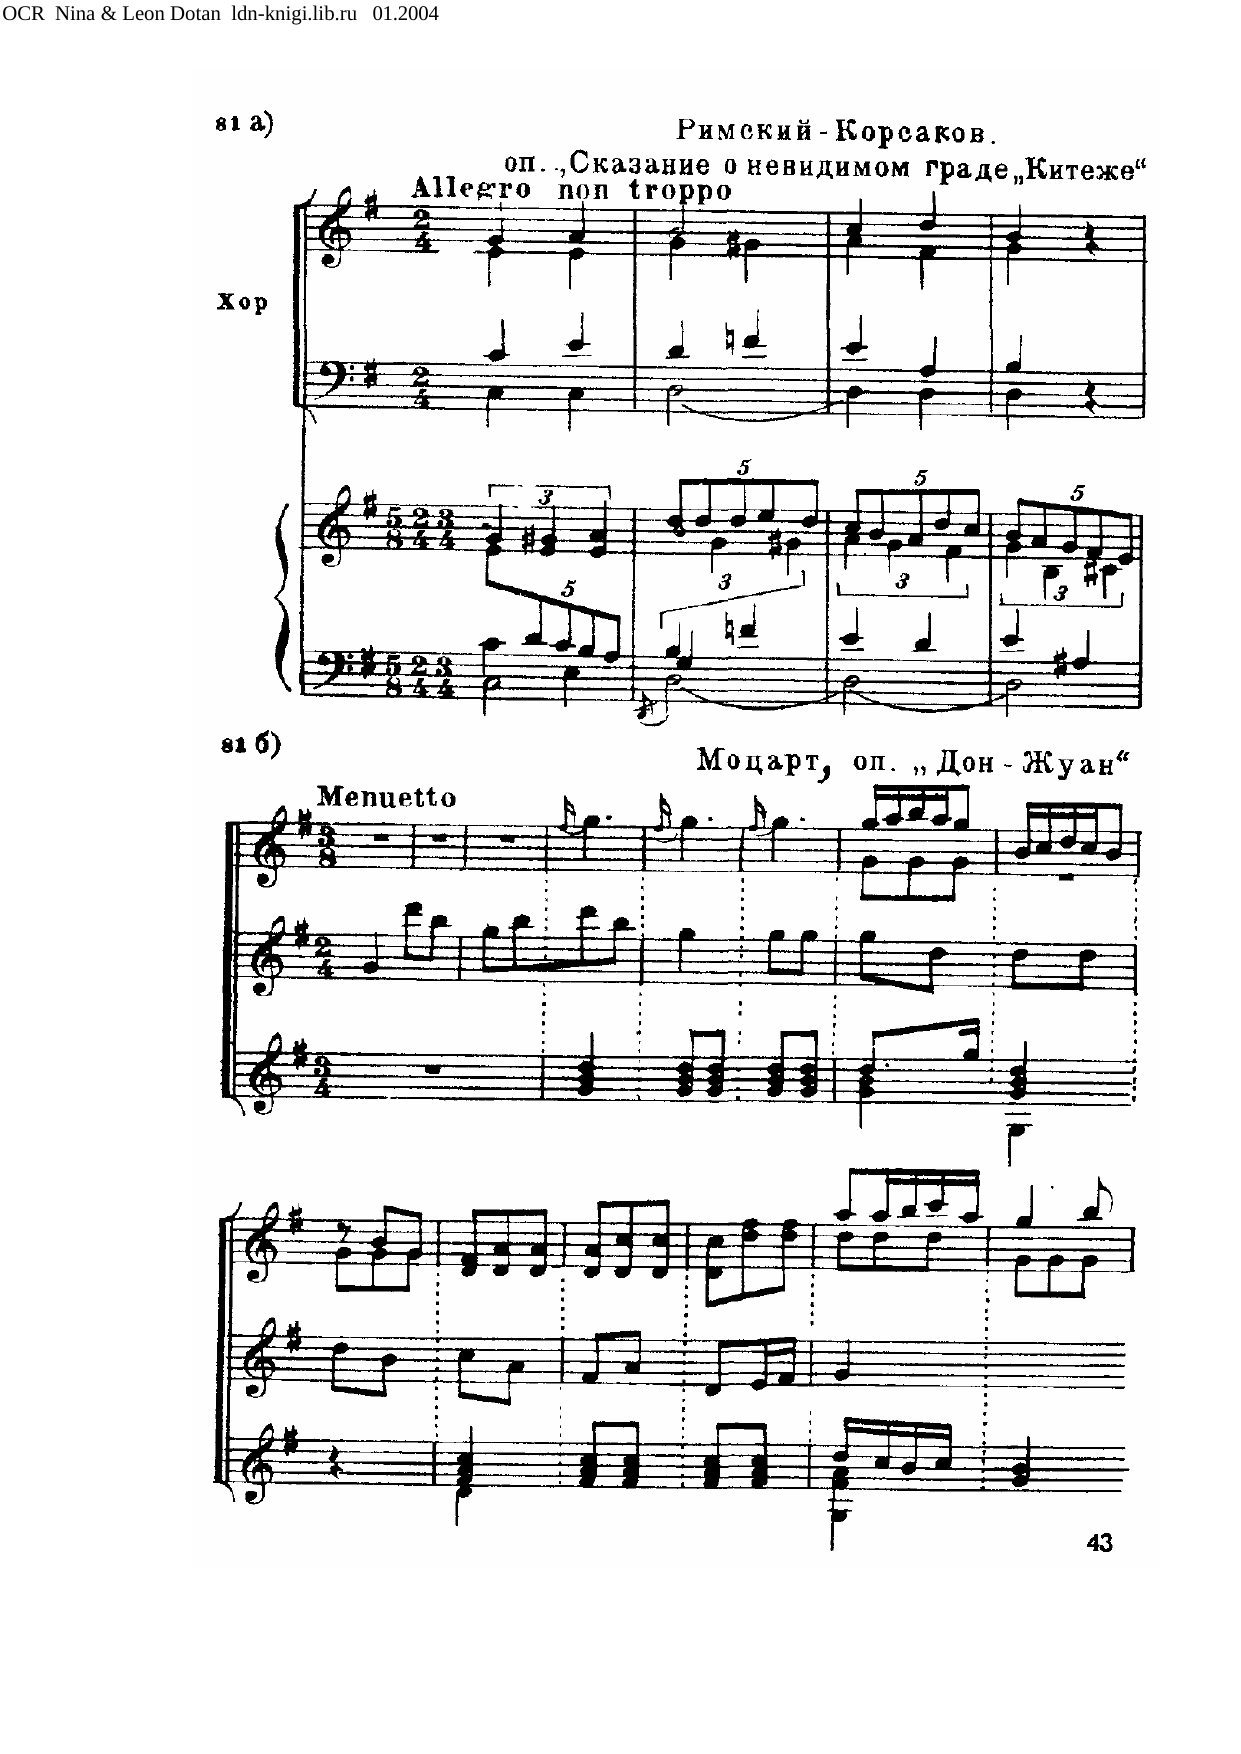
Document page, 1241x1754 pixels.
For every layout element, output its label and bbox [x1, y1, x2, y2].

picture [193, 70, 1162, 1567]
